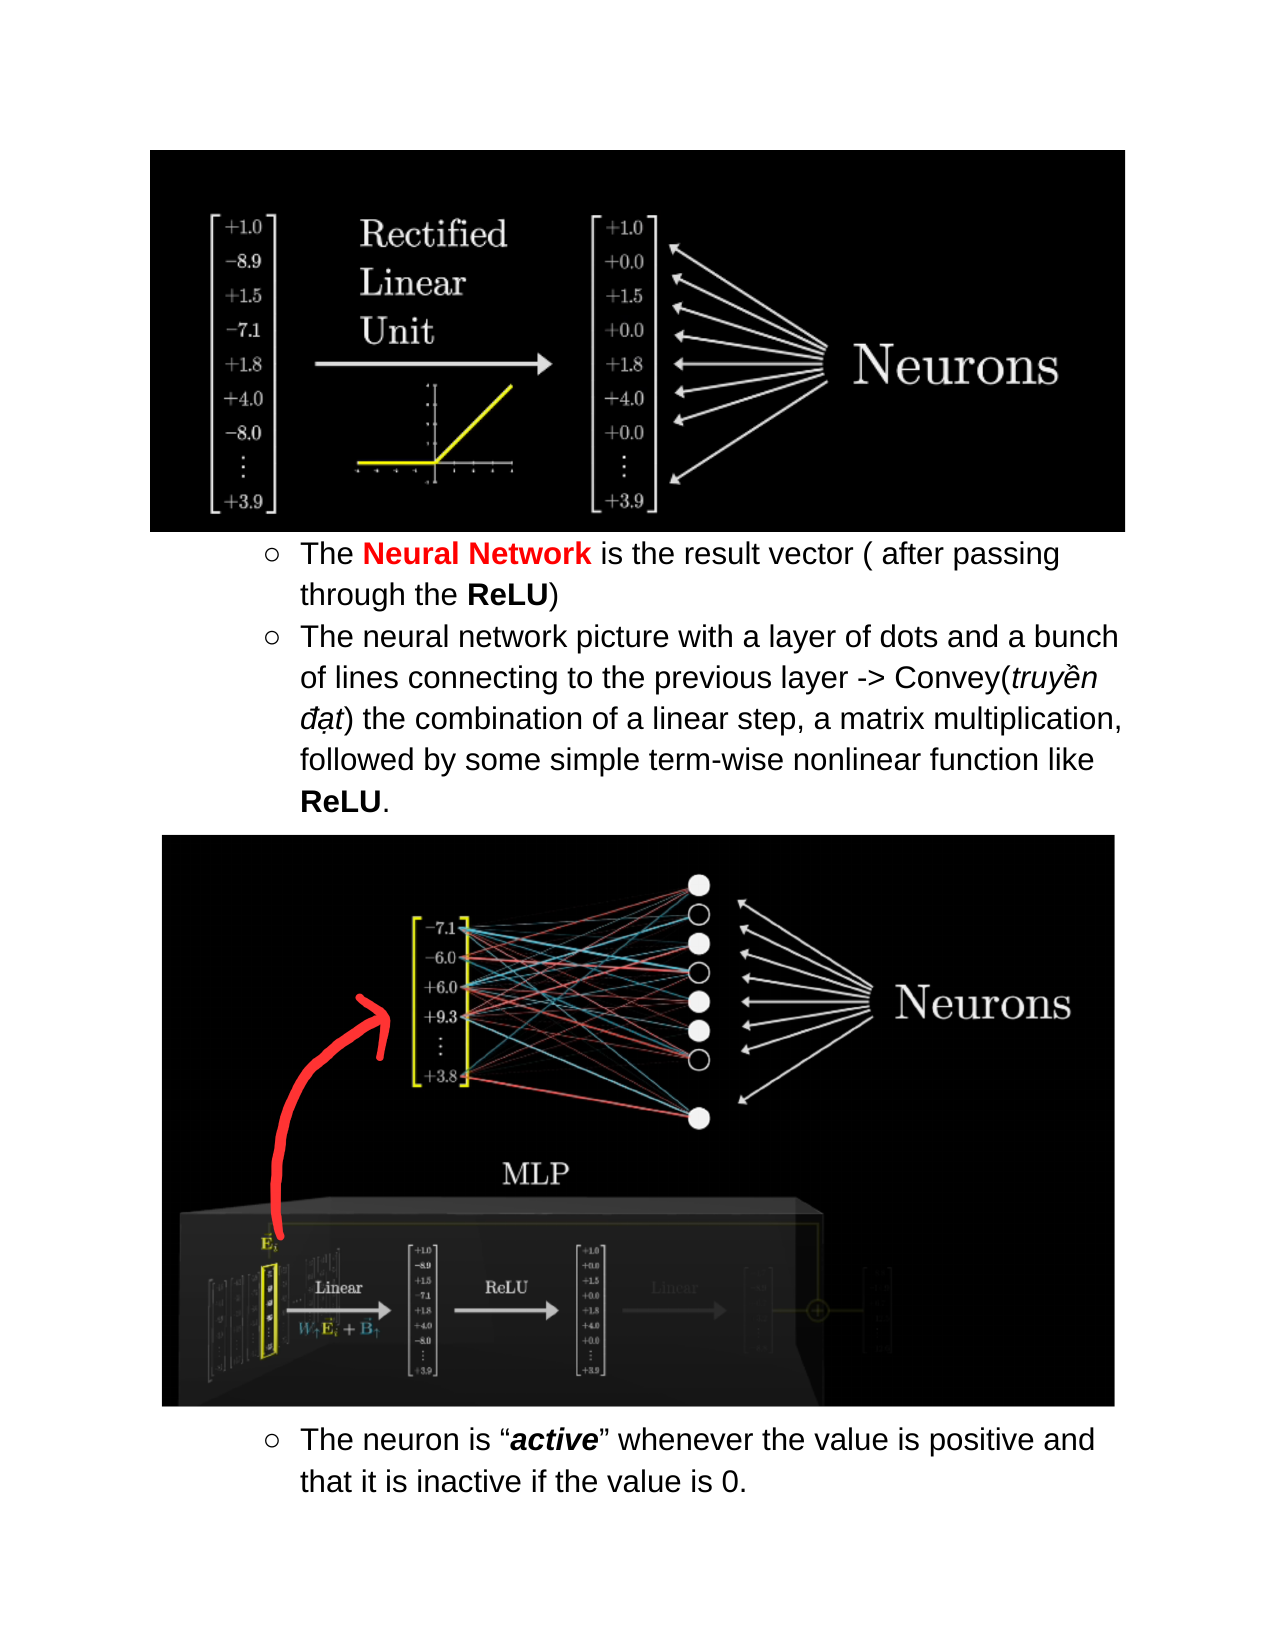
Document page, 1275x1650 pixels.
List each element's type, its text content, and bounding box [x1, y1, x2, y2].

picture [150, 150, 1125, 532]
list The neuron is “active” whenever the value is positive and that it is inactive if the value is 0. [262, 1421, 1125, 1499]
list The neural network picture with a layer of dots and a bunch of lines connecting to the previous layer -> Convey(truyền đạt) the combination of a linear step, a matrix multiplication, followed by some simple term-wise nonlinear function like ReLU. [262, 618, 1125, 818]
picture [150, 823, 1125, 1418]
list The Neural Network is the result vector ( after passing through the ReLU) [262, 535, 1125, 612]
